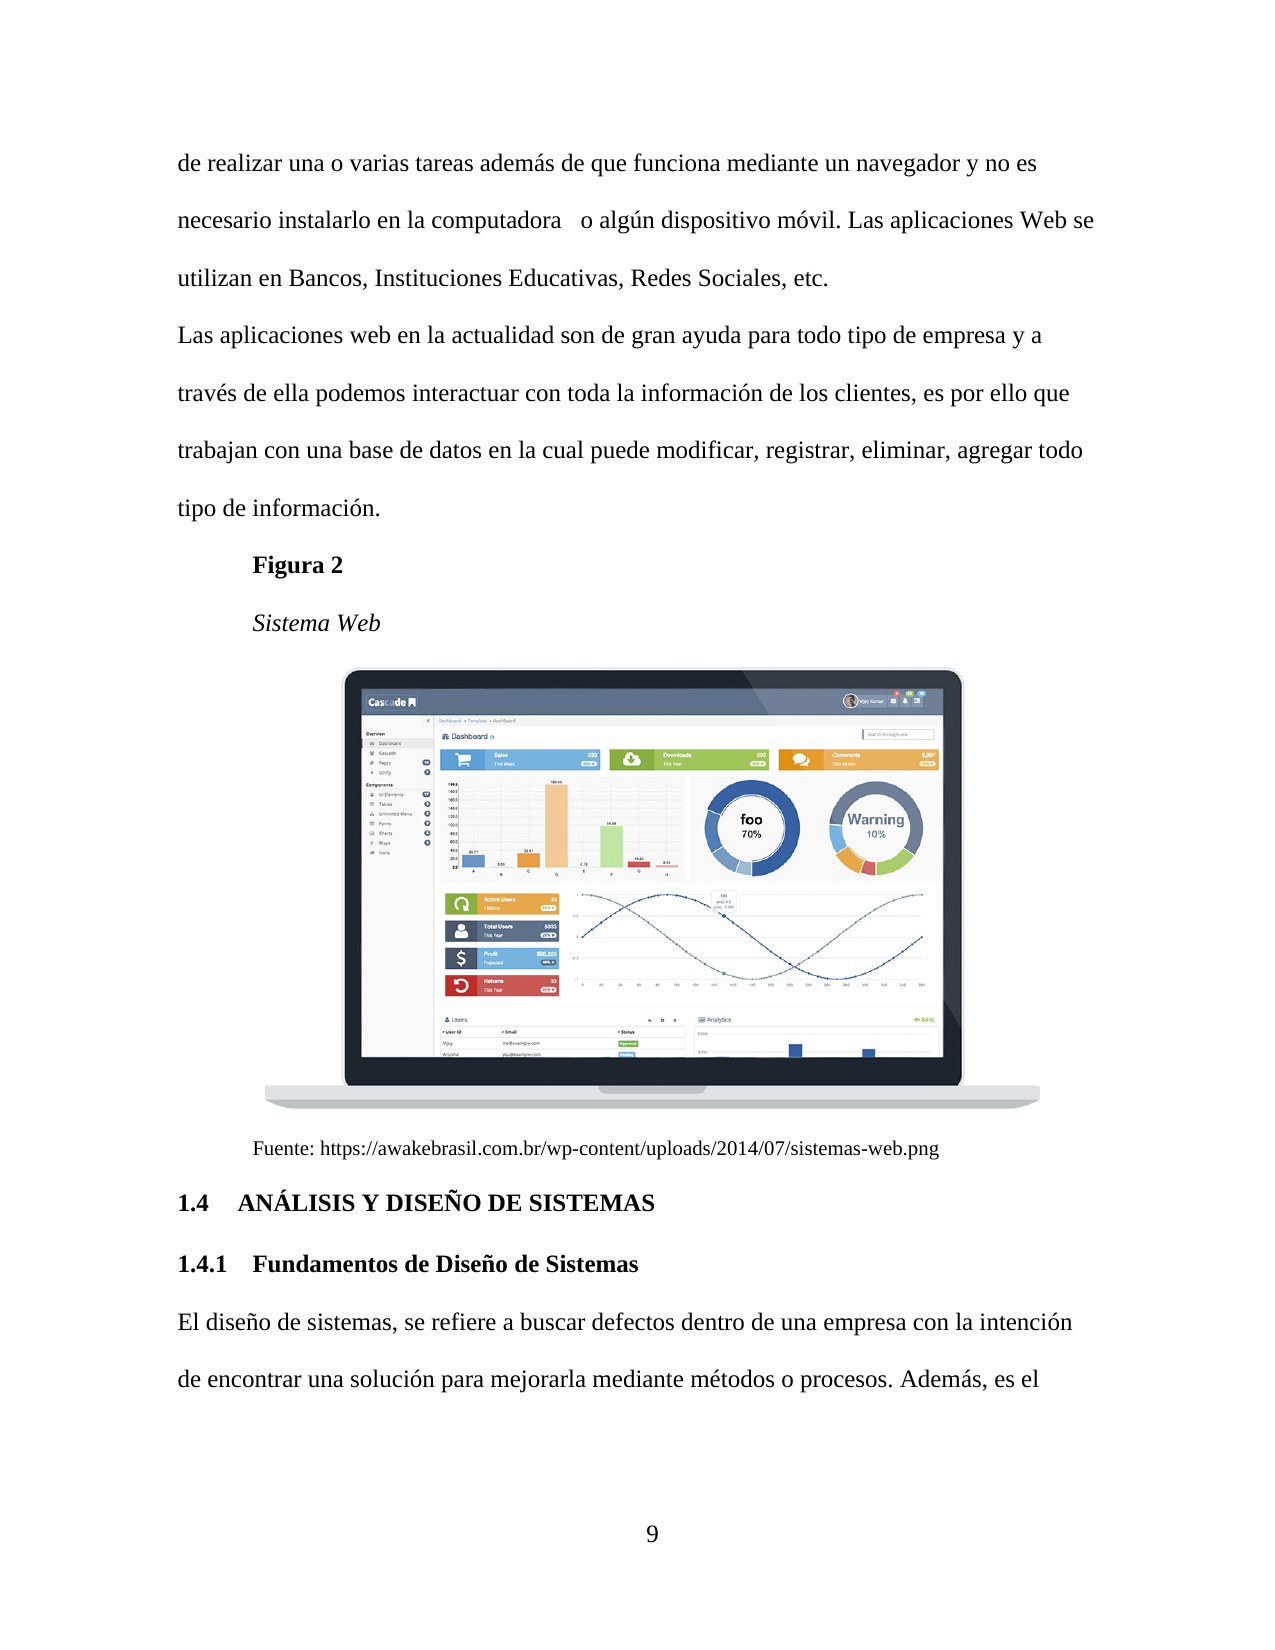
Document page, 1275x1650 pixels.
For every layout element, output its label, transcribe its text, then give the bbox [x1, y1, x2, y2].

picture [252, 665, 1046, 1112]
subtitle Fundamentos de Diseño de Sistemas [177, 1249, 1098, 1278]
text Fuente: https://awakebrasil.com.br/wp-content/uploads/2014/07/sistemas-web.png [252, 1136, 1098, 1160]
text Figura 2 Sistema Web [252, 550, 1098, 636]
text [177, 148, 1098, 291]
text Las aplicaciones web en la actualidad son de gran ayuda para todo tipo de empresa y a través de ella podemos interactuar con toda la información de los clientes, es por ello que trabajan con una base de datos en la cual puede modificar, registrar, eliminar, agregar todo tipo de información. [177, 320, 1098, 521]
subtitle ANÁLISIS Y DISEÑO DE SISTEMAS [177, 1188, 1098, 1217]
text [177, 1307, 1098, 1393]
